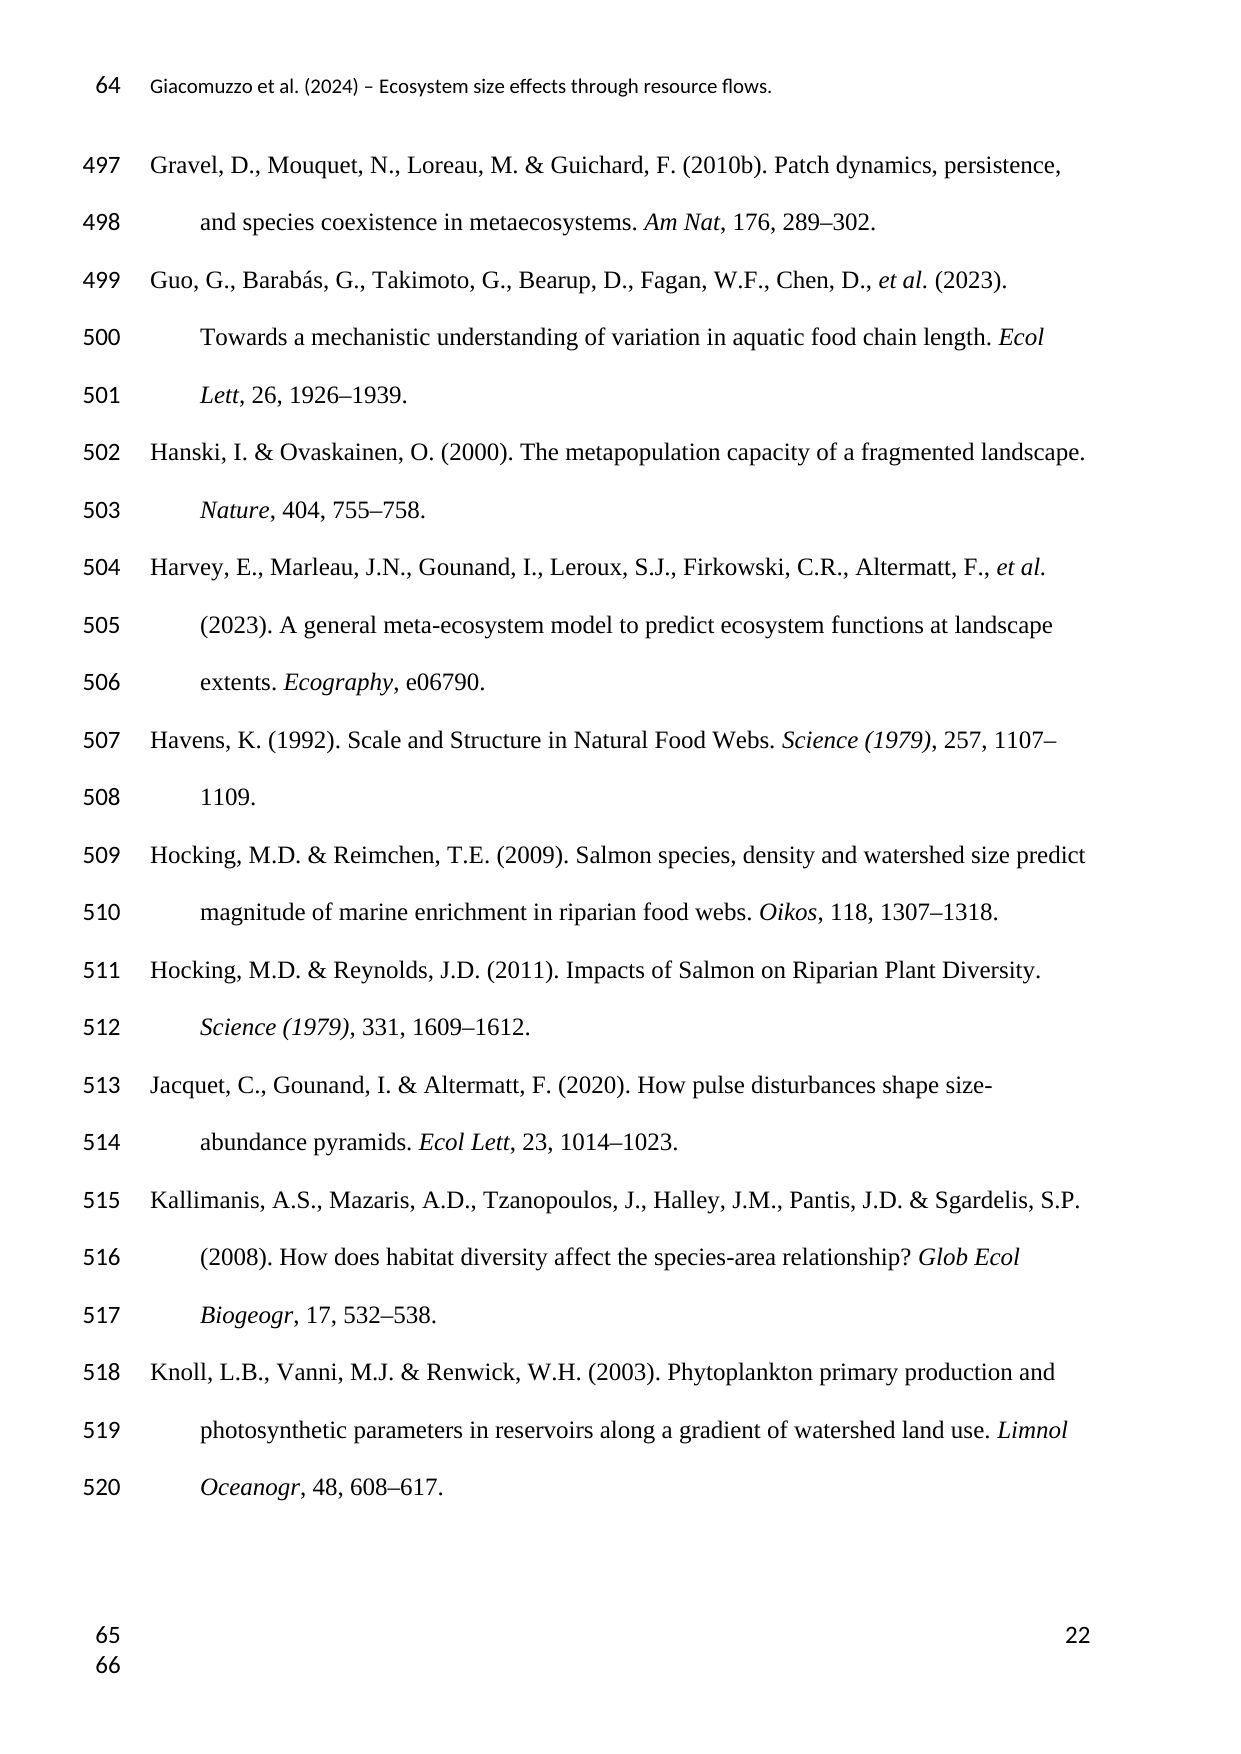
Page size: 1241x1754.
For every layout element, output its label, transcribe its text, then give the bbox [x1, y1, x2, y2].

text Guo, G., Barabás, G., Takimoto, G., Bearup, D., Fagan, W.F., Chen, D., et al. (2023). Towards a mechanistic understanding of variation in aquatic food chain length. Ecol Lett, 26, 1926–1939. [150, 265, 1090, 409]
text Hocking, M.D. & Reimchen, T.E. (2009). Salmon species, density and watershed size predict magnitude of marine enrichment in riparian food webs. Oikos, 118, 1307–1318. [150, 840, 1090, 926]
text Kallimanis, A.S., Mazaris, A.D., Tzanopoulos, J., Halley, J.M., Pantis, J.D. & Sgardelis, S.P. (2008). How does habitat diversity affect the species-area relationship? Glob Ecol Biogeogr, 17, 532–538. [150, 1185, 1090, 1329]
text Knoll, L.B., Vanni, M.J. & Renwick, W.H. (2003). Phytoplankton primary production and photosynthetic parameters in reservoirs along a gradient of watershed land use. Limnol Oceanogr, 48, 608–617. [150, 1357, 1090, 1501]
text Jacquet, C., Gounand, I. & Altermatt, F. (2020). How pulse disturbances shape size-abundance pyramids. Ecol Lett, 23, 1014–1023. [150, 1070, 1090, 1156]
text Harvey, E., Marleau, J.N., Gounand, I., Leroux, S.J., Firkowski, C.R., Altermatt, F., et al. (2023). A general meta-ecosystem model to predict ecosystem functions at landscape extents. Ecography, e06790. [150, 552, 1090, 696]
text Hanski, I. & Ovaskainen, O. (2000). The metapopulation capacity of a fragmented landscape. Nature, 404, 755–758. [150, 437, 1090, 524]
text Gravel, D., Mouquet, N., Loreau, M. & Guichard, F. (2010b). Patch dynamics, persistence, and species coexistence in metaecosystems. Am Nat, 176, 289–302. [150, 150, 1090, 236]
text Hocking, M.D. & Reynolds, J.D. (2011). Impacts of Salmon on Riparian Plant Diversity. Science (1979), 331, 1609–1612. [150, 955, 1090, 1041]
text Havens, K. (1992). Scale and Structure in Natural Food Webs. Science (1979), 257, 1107–1109. [150, 725, 1090, 811]
